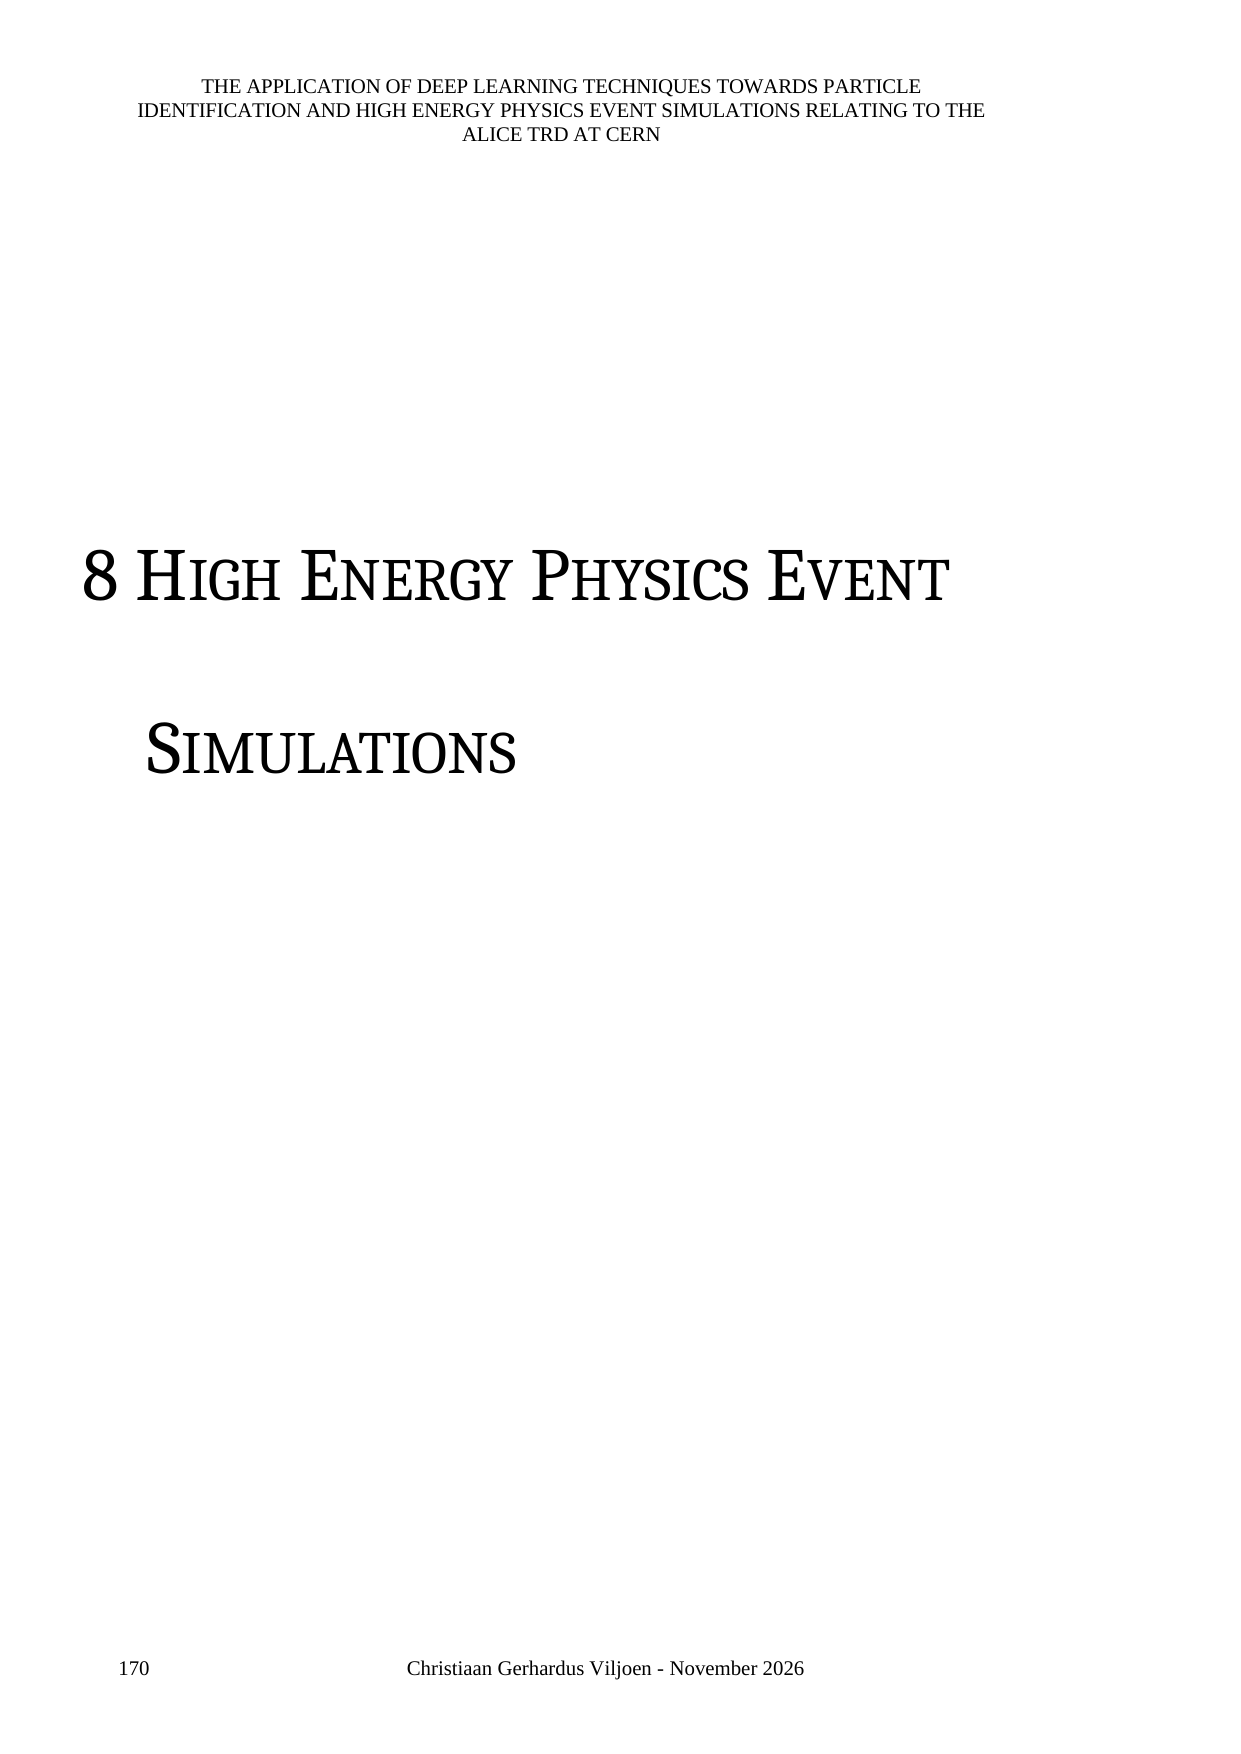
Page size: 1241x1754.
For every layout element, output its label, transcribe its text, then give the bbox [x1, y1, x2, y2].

subtitle High Energy Physics Event Simulations [83, 533, 1004, 792]
